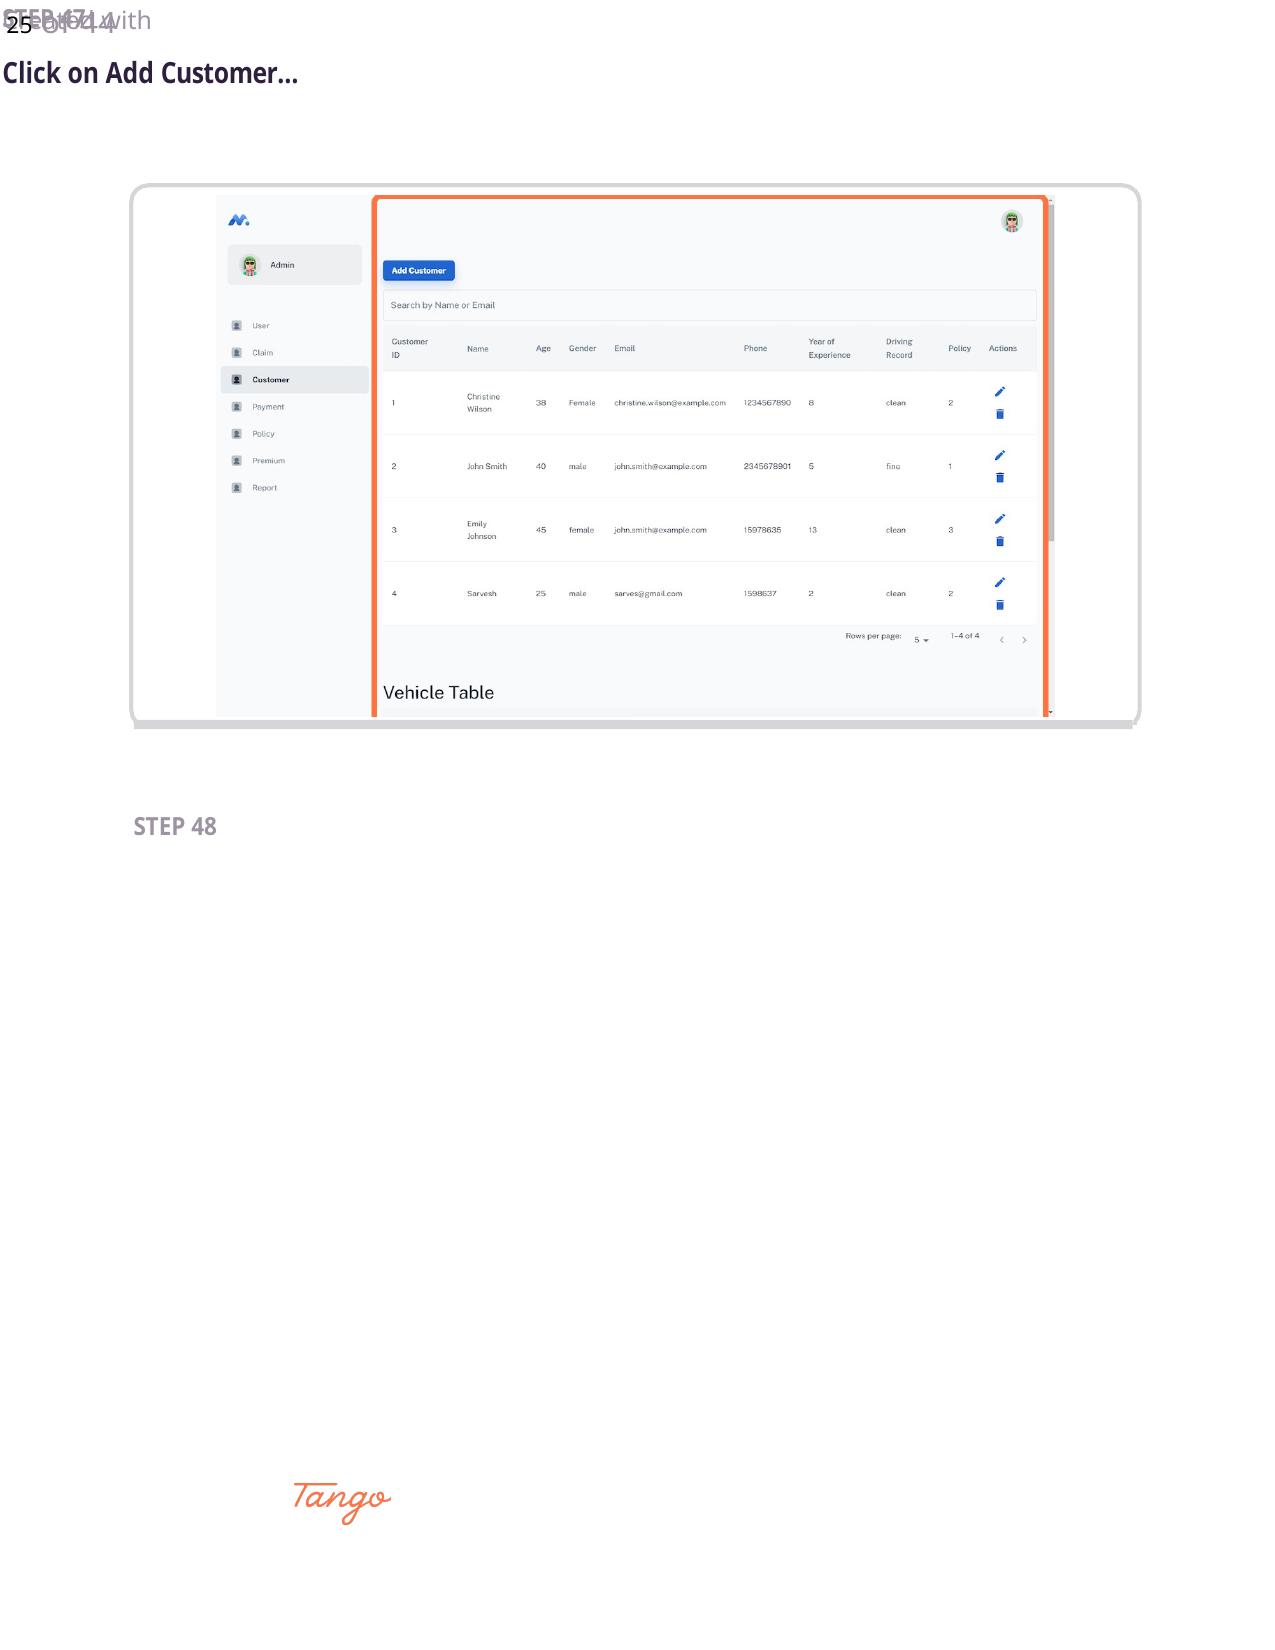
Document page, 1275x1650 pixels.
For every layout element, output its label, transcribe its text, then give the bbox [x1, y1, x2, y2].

picture [216, 195, 1055, 717]
picture [294, 1483, 392, 1525]
text STEP 48 [133, 808, 1156, 842]
